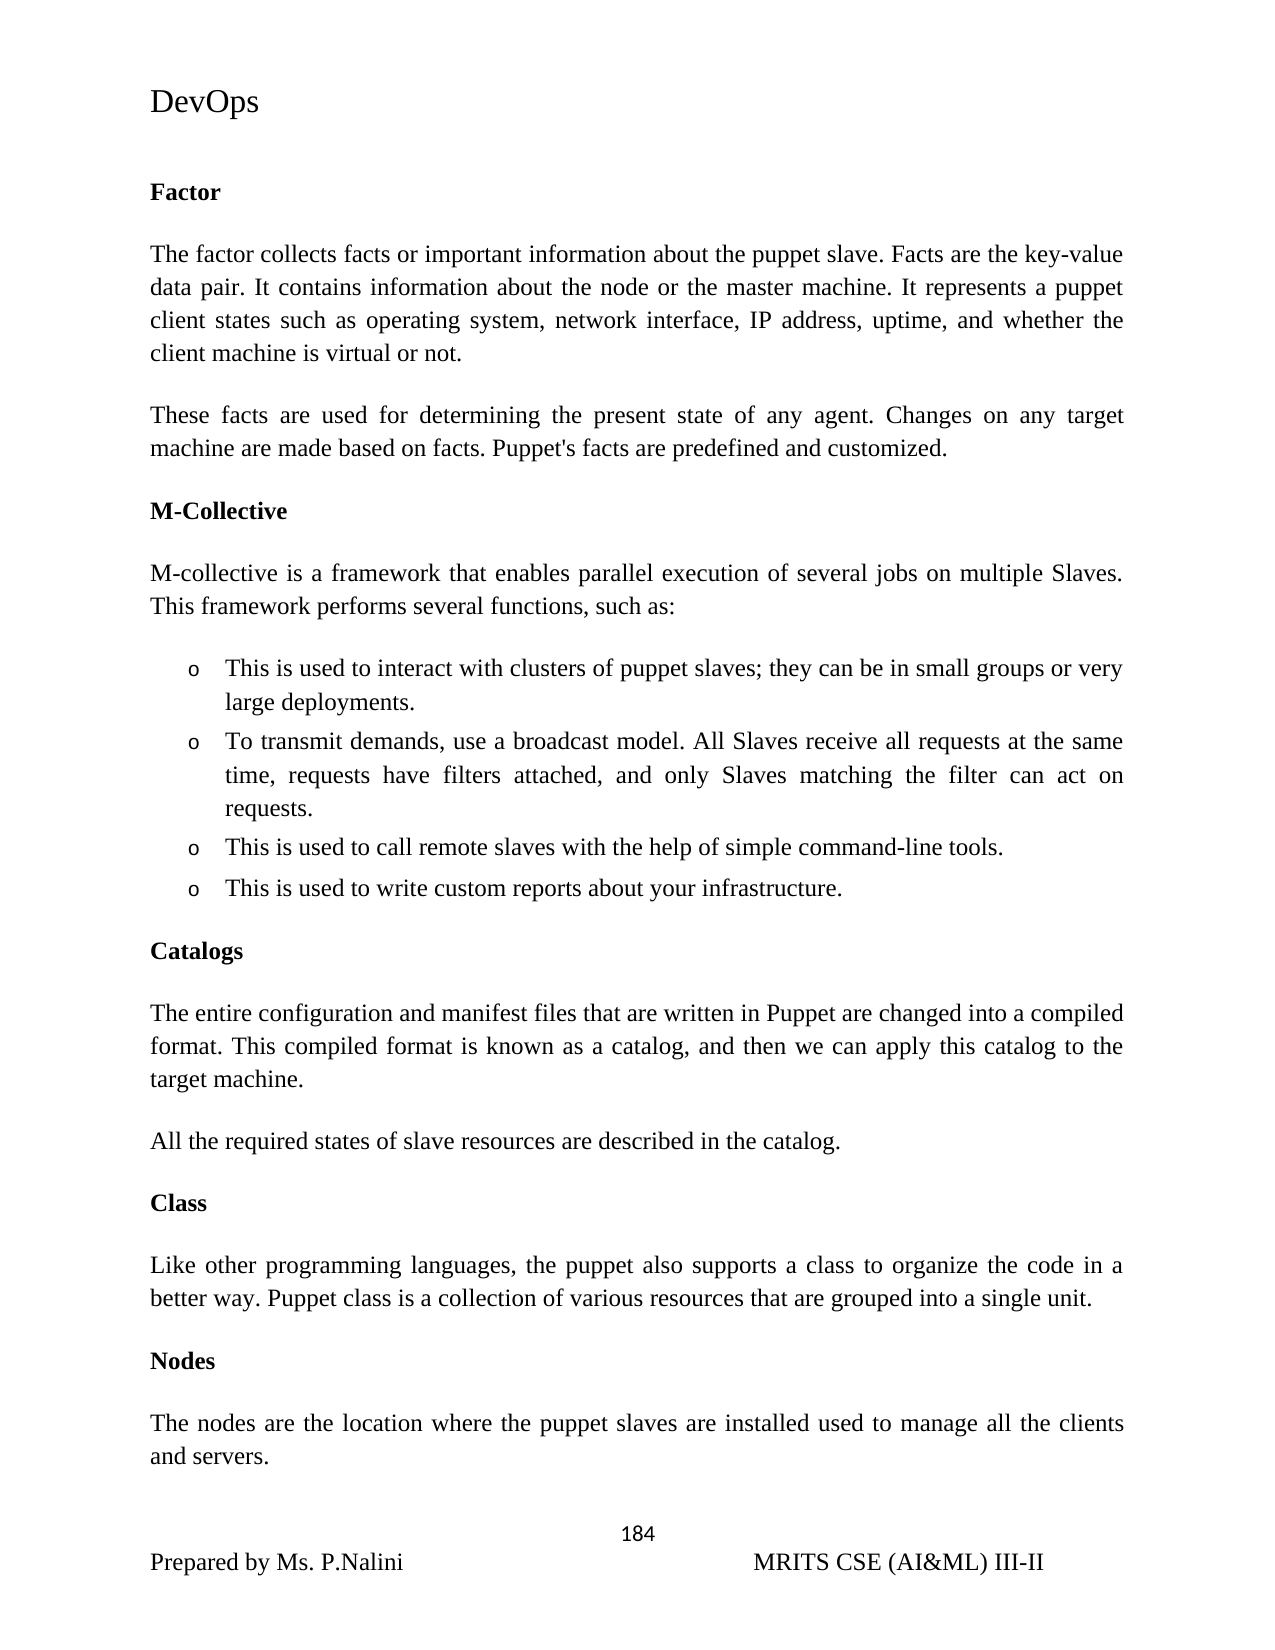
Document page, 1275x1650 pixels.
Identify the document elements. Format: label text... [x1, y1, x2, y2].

subtitle M-Collective [150, 496, 1125, 524]
subtitle Class [150, 1188, 1125, 1217]
subtitle Factor [150, 177, 1125, 206]
text The factor collects facts or important information about the puppet slave. Facts are the key-value data pair. It contains information about the node or the master machine. It represents a puppet client states such as operating system, network interface, IP address, uptime, and whether the client machine is virtual or not. [150, 239, 1125, 367]
text These facts are used for determining the present state of any agent. Changes on any target machine are made based on facts. Puppet's facts are predefined and customized. [150, 401, 1125, 462]
list This is used to call remote slaves with the help of simple command-line tools. [187, 832, 1125, 862]
text M-collective is a framework that enables parallel execution of several jobs on multiple Slaves. This framework performs several functions, such as: [150, 558, 1125, 620]
subtitle Catalogs [150, 936, 1125, 964]
list This is used to interact with clusters of puppet slaves; they can be in small groups or very large deployments. [187, 653, 1125, 716]
text The entire configuration and manifest files that are written in Puppet are changed into a compiled format. This compiled format is known as a catalog, and then we can apply this catalog to the target machine. [150, 998, 1125, 1093]
list This is used to write custom reports about your infrastructure. [187, 873, 1125, 902]
text The nodes are the location where the puppet slaves are installed used to manage all the clients and servers. [150, 1408, 1125, 1470]
text All the required states of slave resources are described in the catalog. [150, 1126, 1125, 1155]
list To transmit demands, use a broadcast model. All Slaves receive all requests at the same time, requests have filters attached, and only Slaves matching the filter can act on requests. [187, 726, 1125, 822]
subtitle Nodes [150, 1346, 1125, 1374]
text Like other programming languages, the puppet also supports a class to organize the code in a better way. Puppet class is a collection of various resources that are grouped into a single unit. [150, 1251, 1125, 1312]
